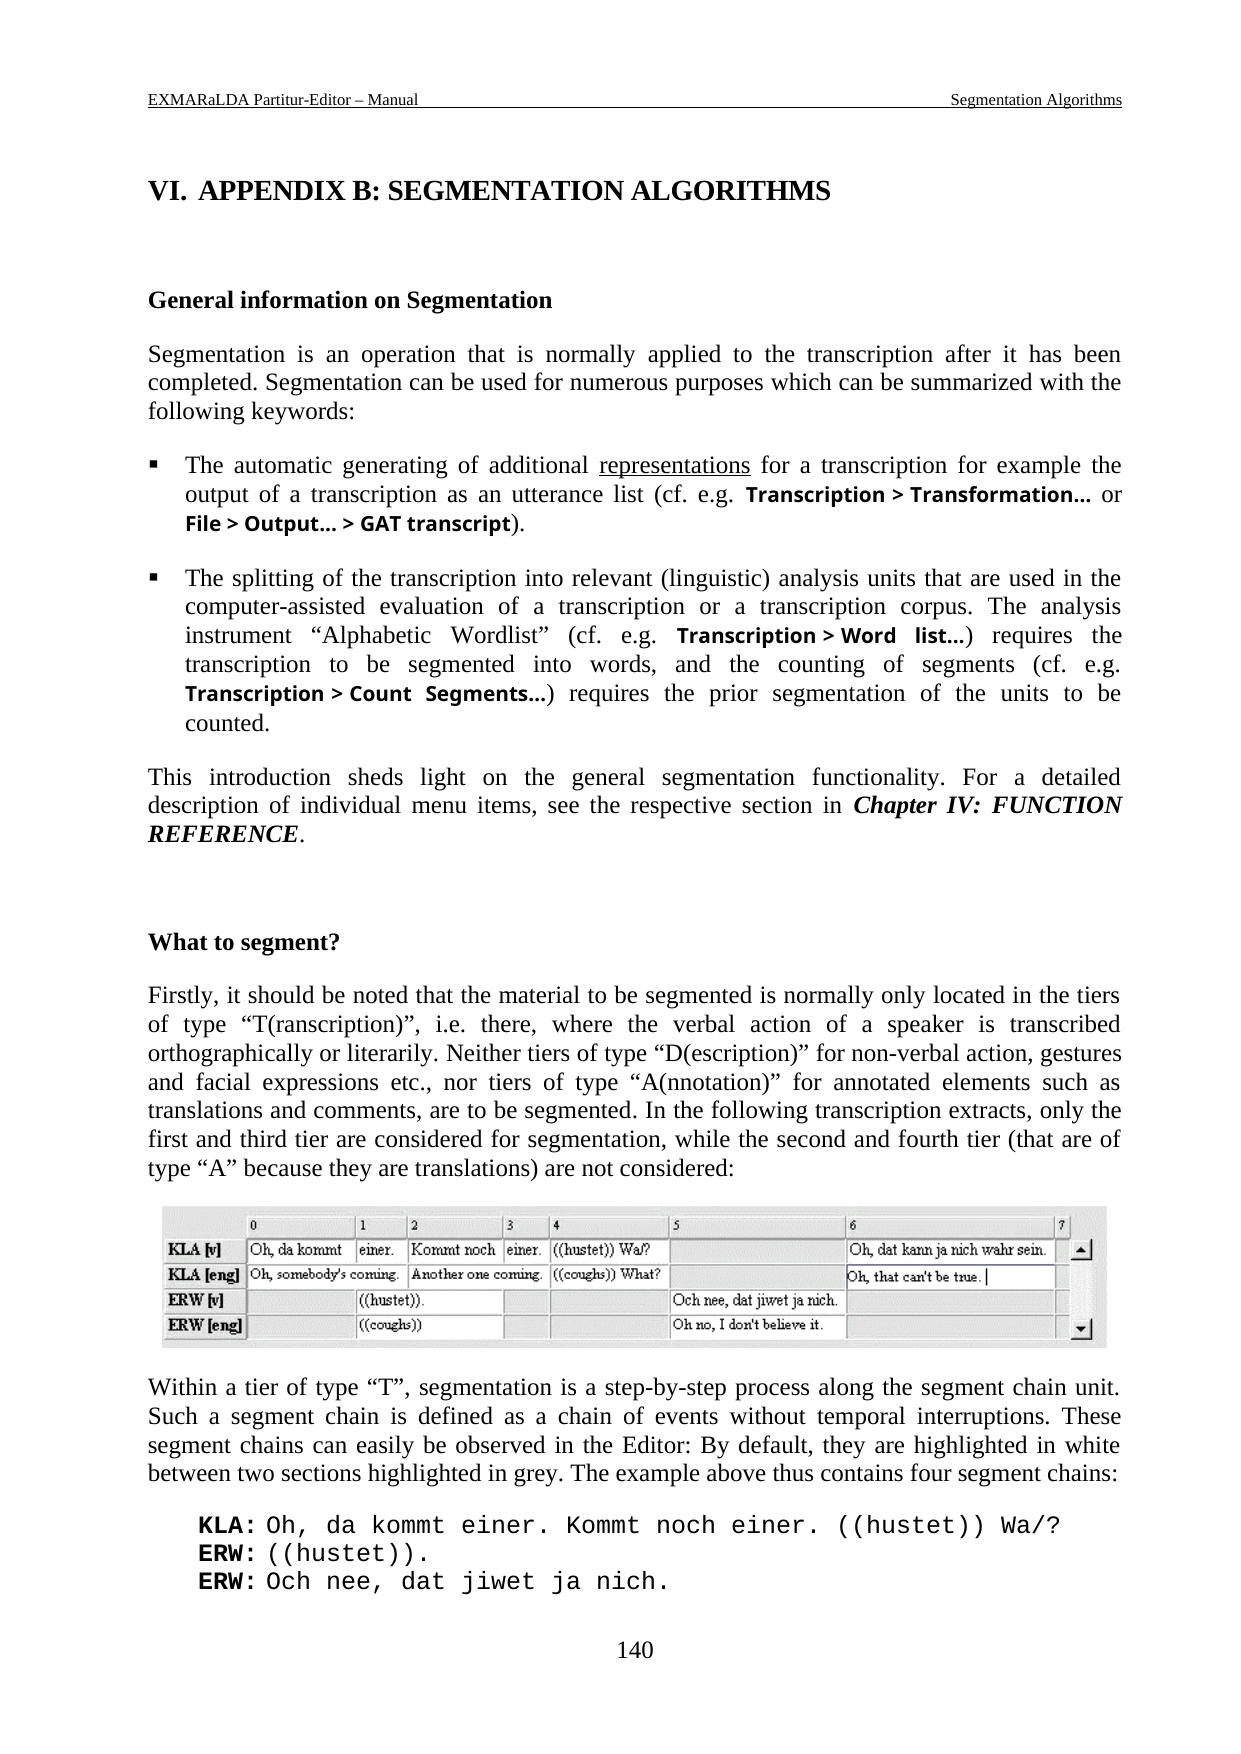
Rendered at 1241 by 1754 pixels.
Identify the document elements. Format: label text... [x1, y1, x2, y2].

subtitle What to segment? [148, 927, 1122, 955]
text Within a tier of type “T”, segmentation is a step-by-step process along the segment chain unit. Such a segment chain is defined as a chain of events without temporal interruptions. These segment chains can easily be observed in the Editor: By default, they are highlighted in white between two sections highlighted in grey. The example above thus contains four segment chains: [148, 1372, 1122, 1487]
text Segmentation is an operation that is normally applied to the transcription after it has been completed. Segmentation can be used for numerous purposes which can be summarized with the following keywords: [148, 339, 1122, 425]
subtitle APPENDIX B: SEGMENTATION ALGORITHMS [148, 173, 1181, 206]
text KLA: Oh, da kommt einer. Kommt noch einer. ((hustet)) Wa/? [198, 1512, 1122, 1541]
text ERW: ((hustet)). [198, 1541, 1122, 1569]
text The automatic generating of additional representations for a transcription for example the output of a transcription as an utterance list (cf. e.g. Transcription > Transformation… or File > Output... > GAT transcript). [148, 450, 1122, 538]
text The splitting of the transcription into relevant (linguistic) analysis units that are used in the computer-assisted evaluation of a transcription or a transcription corpus. The analysis instrument “Alphabetic Wordlist” (cf. e.g. Transcription > Word list…) requires the transcription to be segmented into words, and the counting of segments (cf. e.g. Transcription > Count Segments…) requires the prior segmentation of the units to be counted. [148, 563, 1122, 737]
text ERW: Och nee, dat jiwet ja nich. [198, 1569, 1122, 1597]
picture [162, 1206, 1107, 1348]
text This introduction sheds light on the general segmentation functionality. For a detailed description of individual menu items, see the respective section in Chapter IV: Function Reference. [148, 762, 1122, 848]
text Firstly, it should be noted that the material to be segmented is normally only located in the tiers of type “T(ranscription)”, i.e. there, where the verbal action of a speaker is transcribed orthographically or literarily. Neither tiers of type “D(escription)” for non-verbal action, gestures and facial expressions etc., nor tiers of type “A(nnotation)” for annotated elements such as translations and comments, are to be segmented. In the following transcription extracts, only the first and third tier are considered for segmentation, while the second and fourth tier (that are of type “A” because they are translations) are not considered: [148, 980, 1122, 1182]
subtitle General information on Segmentation [148, 285, 1122, 314]
